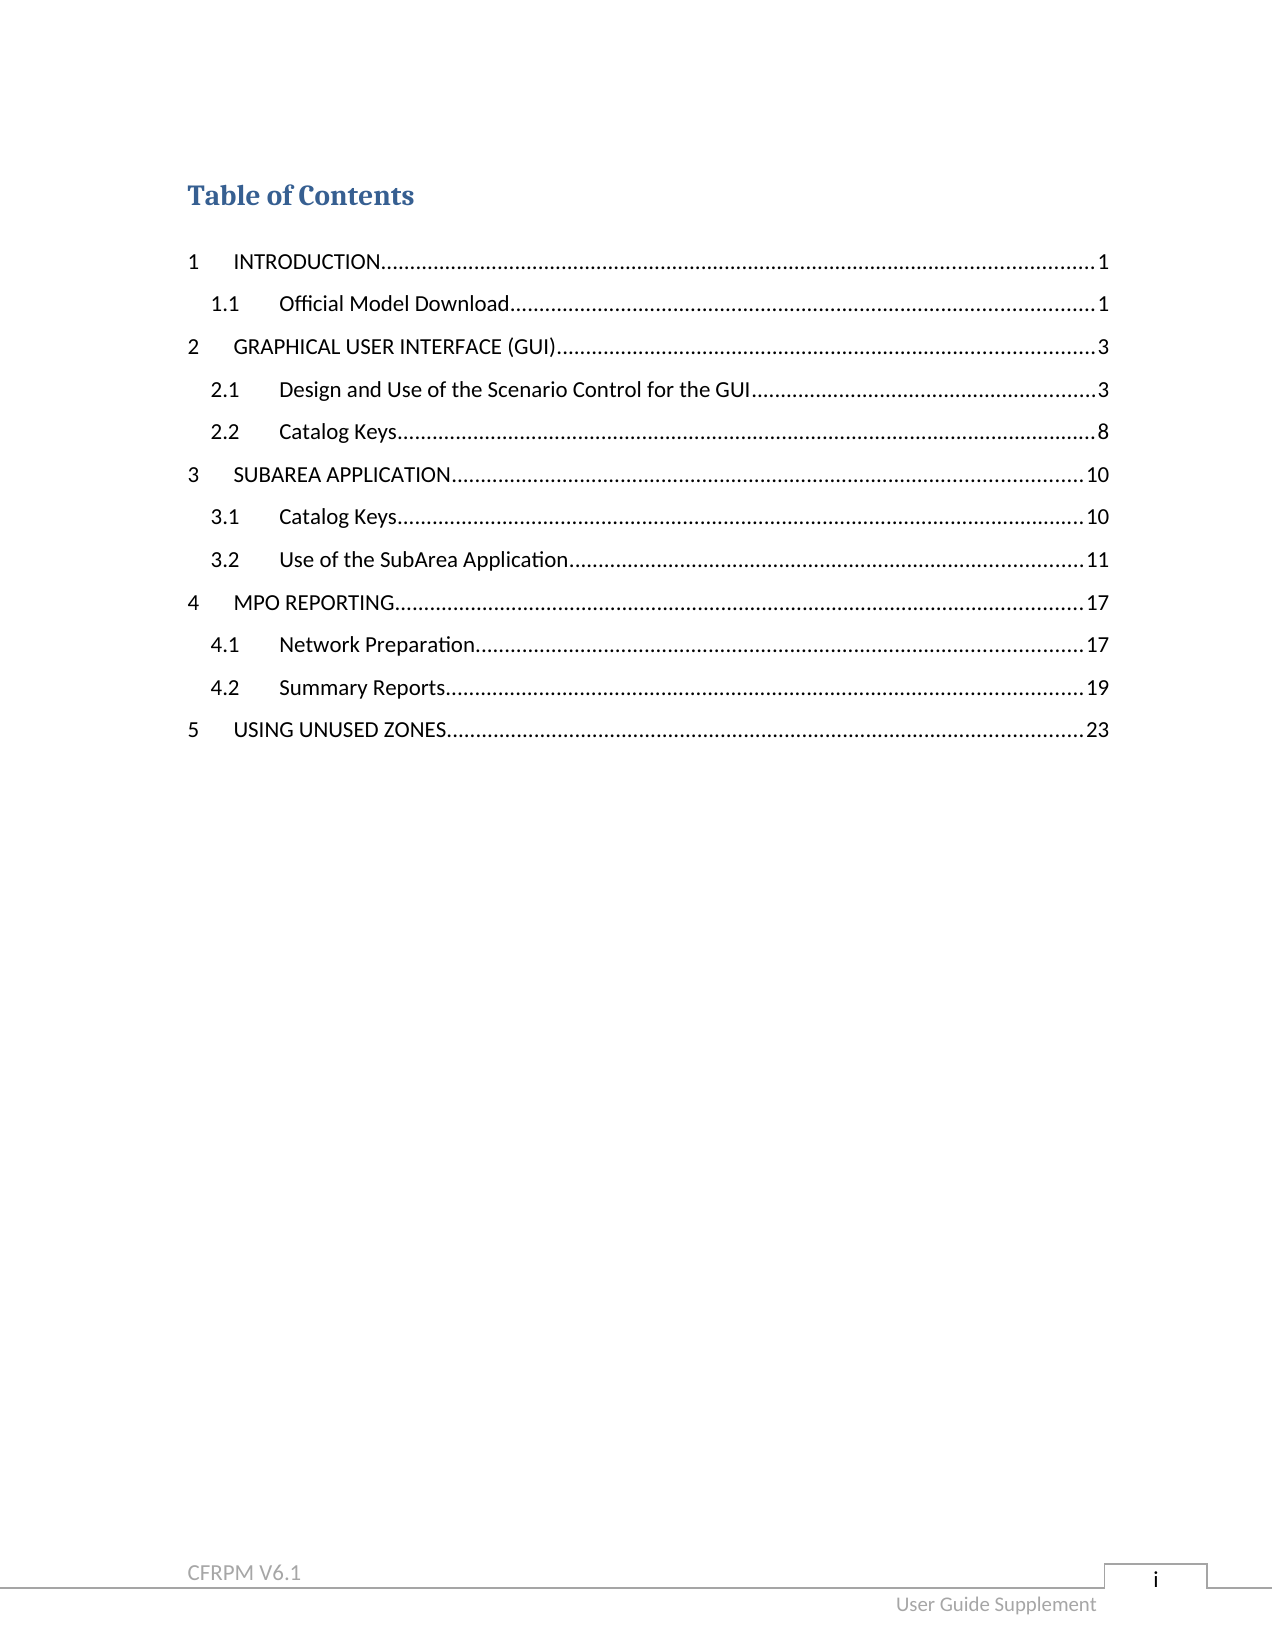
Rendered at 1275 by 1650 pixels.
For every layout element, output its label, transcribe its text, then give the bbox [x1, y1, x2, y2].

text 1 Introduction 1 [187, 247, 1110, 275]
text 4.2 Summary Reports 19 [210, 673, 1110, 701]
text 5 Using Unused Zones 23 [187, 716, 1110, 743]
text 3.2 Use of the SubArea Application 11 [210, 545, 1110, 573]
text 2.1 Design and Use of the Scenario Control for the GUI 3 [210, 375, 1110, 403]
text 2.2 Catalog Keys 8 [210, 417, 1110, 445]
text 4 MPO Reporting 17 [187, 588, 1110, 616]
text 4.1 Network Preparation 17 [210, 630, 1110, 658]
text 3 subarea application 10 [187, 460, 1110, 488]
text 1.1 Official Model Download 1 [210, 289, 1110, 317]
text 2 Graphical user interface (GUI) 3 [187, 332, 1110, 360]
text 3.1 Catalog Keys 10 [210, 502, 1110, 531]
subtitle Table of Contents [187, 179, 1110, 213]
